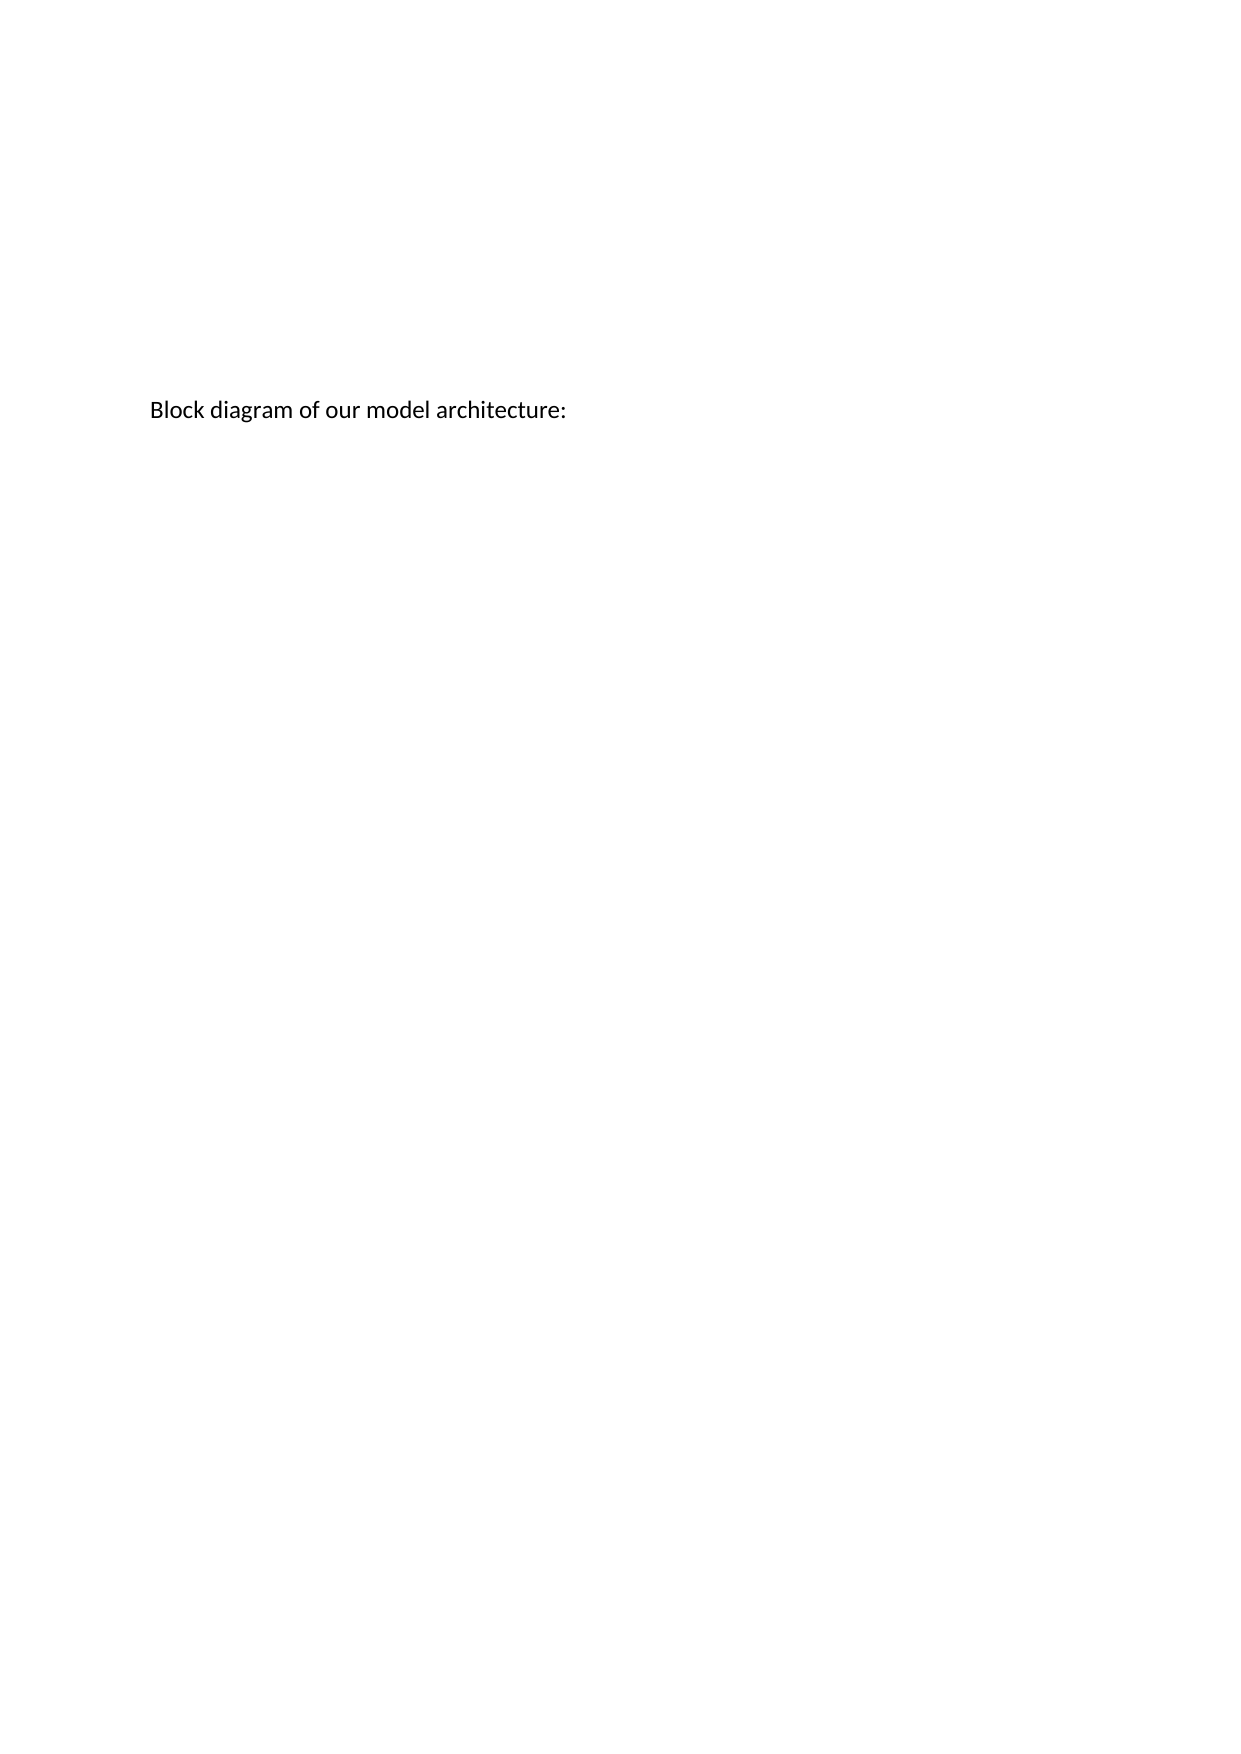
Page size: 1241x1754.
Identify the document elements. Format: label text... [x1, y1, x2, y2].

text Block diagram of our model architecture: [150, 394, 1090, 425]
